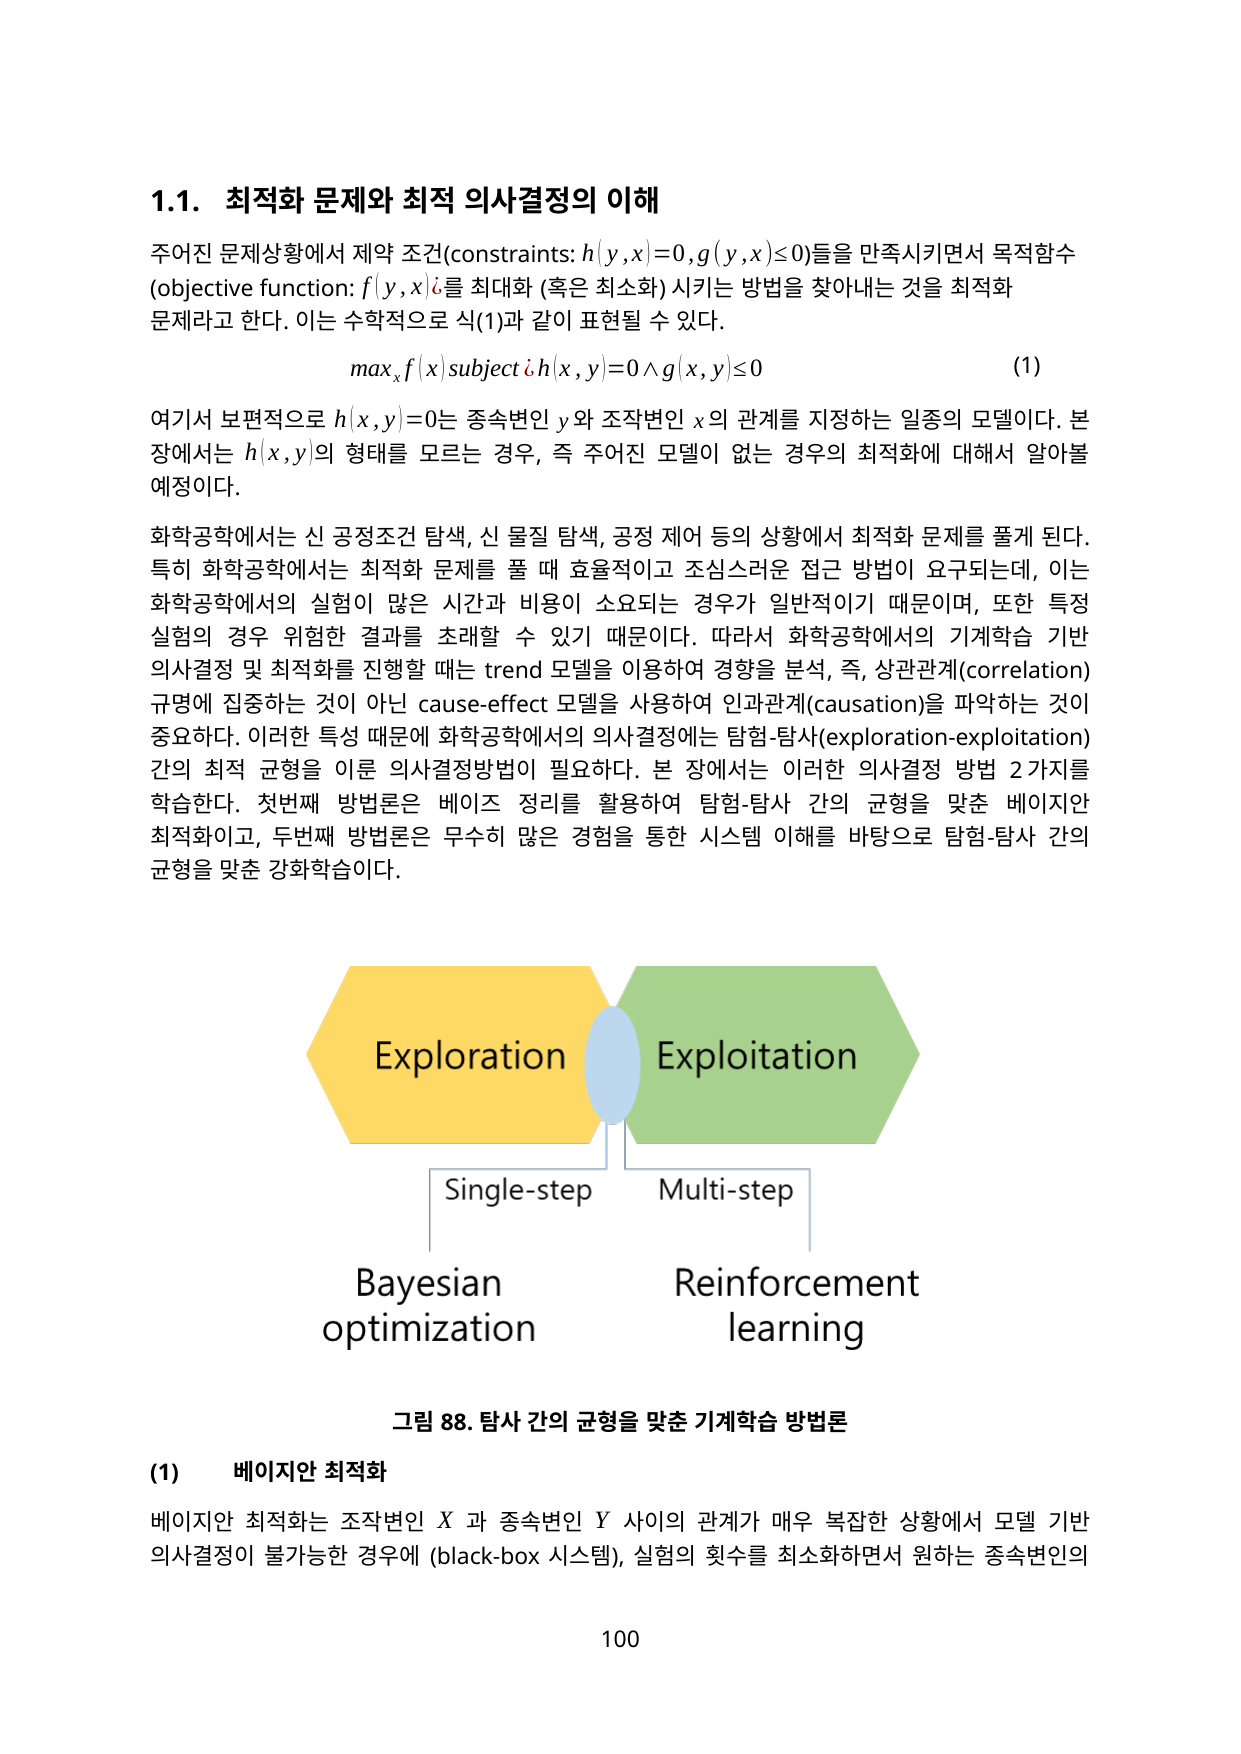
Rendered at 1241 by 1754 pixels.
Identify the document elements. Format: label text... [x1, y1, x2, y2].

text 주어진 문제상황에서 제약 조건(constraints: )들을 만족시키면서 목적함수(objective function: 를 최대화 (혹은 최소화) 시키는 방법을 찾아내는 것을 최적화 문제라고 한다. 이는 수학적으로 식(1)과 같이 표현될 수 있다. [150, 236, 1090, 336]
text 화학공학에서는 신 공정조건 탐색, 신 물질 탐색, 공정 제어 등의 상황에서 최적화 문제를 풀게 된다. 특히 화학공학에서는 최적화 문제를 풀 때 효율적이고 조심스러운 접근 방법이 요구되는데, 이는 화학공학에서의 실험이 많은 시간과 비용이 소요되는 경우가 일반적이기 때문이며, 또한 특정 실험의 경우 위험한 결과를 초래할 수 있기 때문이다. 따라서 화학공학에서의 기계학습 기반 의사결정 및 최적화를 진행할 때는 trend 모델을 이용하여 경향을 분석, 즉, 상관관계(correlation) 규명에 집중하는 것이 아닌 cause-effect 모델을 사용하여 인과관계(causation)을 파악하는 것이 중요하다. 이러한 특성 때문에 화학공학에서의 의사결정에는 탐험-탐사(exploration-exploitation) 간의 최적 균형을 이룬 의사결정방법이 필요하다. 본 장에서는 이러한 의사결정 방법 2가지를 학습한다. 첫번째 방법론은 베이즈 정리를 활용하여 탐험-탐사 간의 균형을 맞춘 베이지안 최적화이고, 두번째 방법론은 무수히 많은 경험을 통한 시스템 이해를 바탕으로 탐험-탐사 간의 균형을 맞춘 강화학습이다. [150, 519, 1090, 886]
table_header (1) [978, 349, 1075, 381]
subtitle 최적화 문제와 최적 의사결정의 이해 [150, 177, 1090, 219]
list 베이지안 최적화 [150, 1454, 1090, 1488]
text 여기서 보편적으로 는 종속변인 y와 조작변인 x의 관계를 지정하는 일종의 모델이다. 본 장에서는 의 형태를 모르는 경우, 즉 주어진 모델이 없는 경우의 최적화에 대해서 알아볼 예정이다. [150, 402, 1090, 502]
picture [298, 966, 943, 1372]
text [150, 1504, 1090, 1571]
